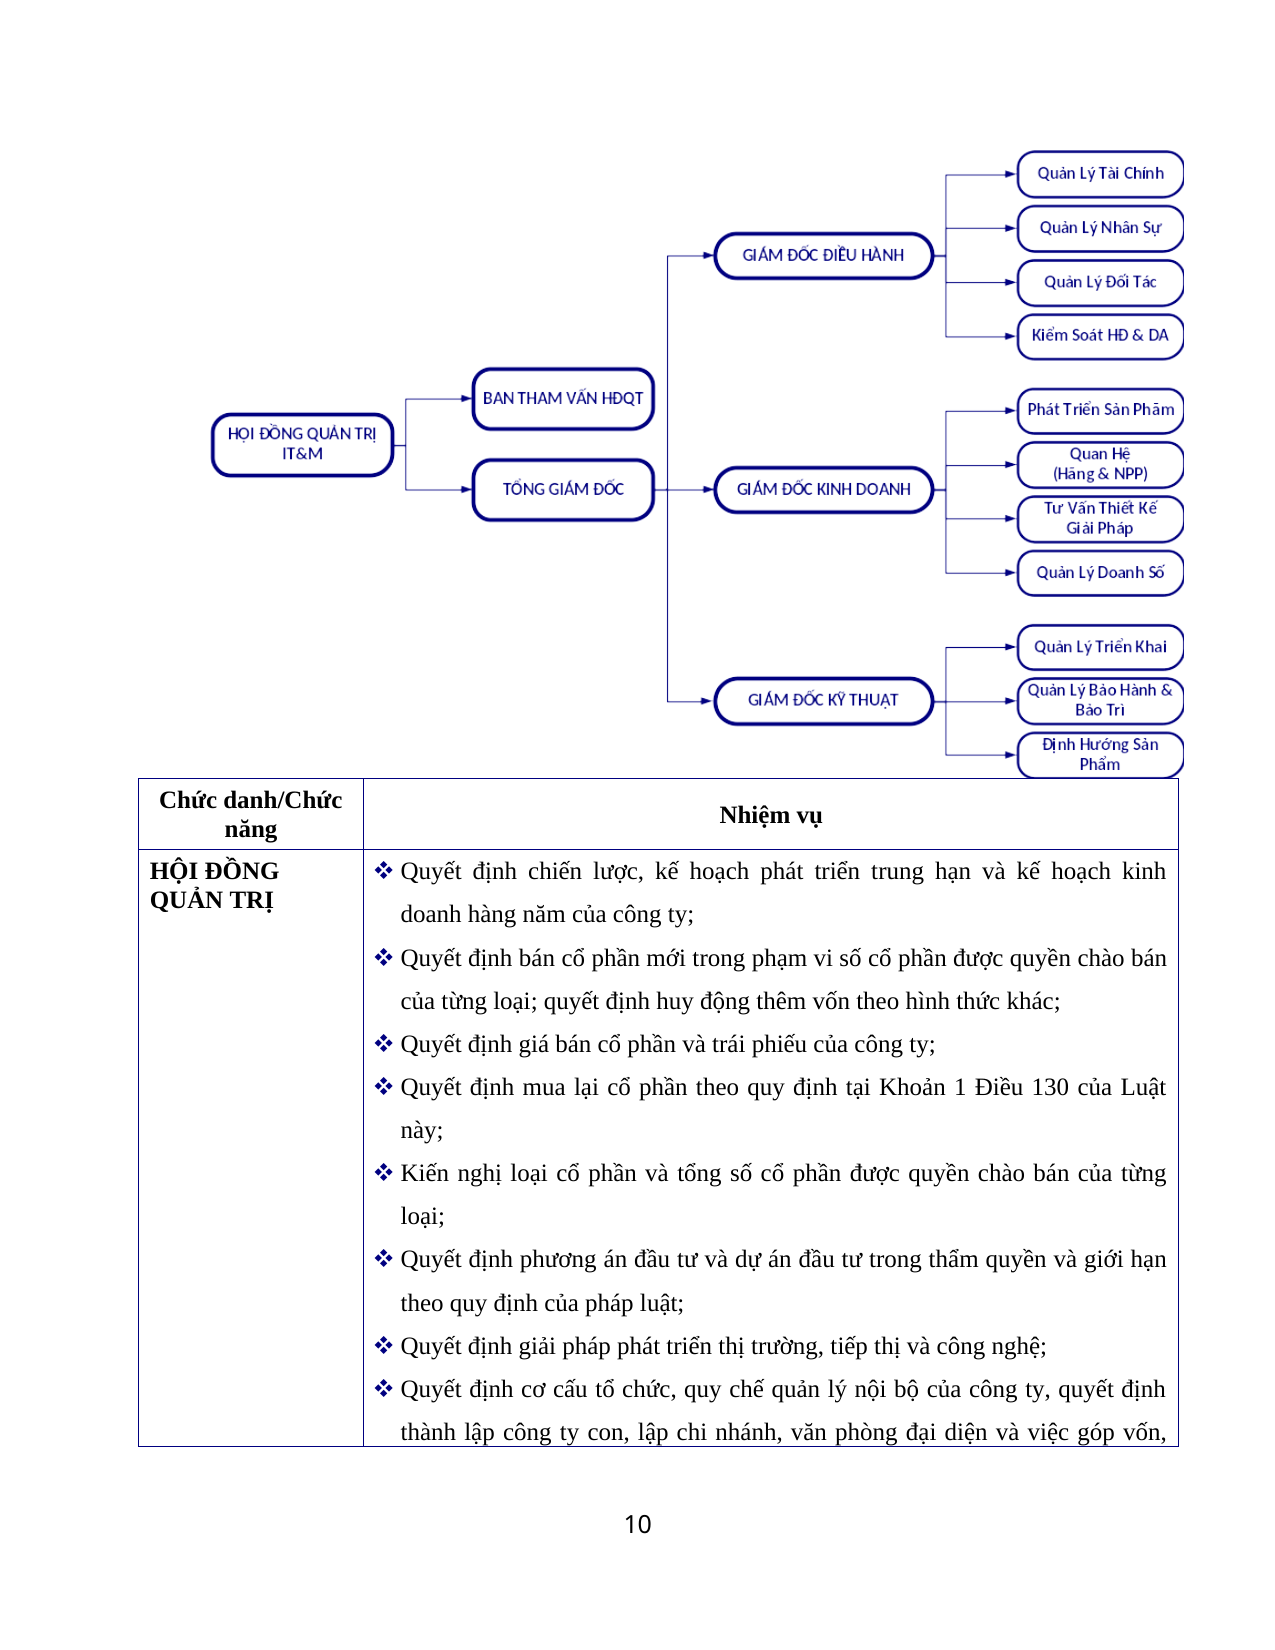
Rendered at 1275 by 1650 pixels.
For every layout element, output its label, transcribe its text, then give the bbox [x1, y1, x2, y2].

table_header Nhiệm vụ [364, 779, 1178, 849]
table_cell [139, 850, 363, 1446]
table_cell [364, 850, 1178, 1446]
table_header Chức danh/Chức năng [139, 779, 363, 849]
